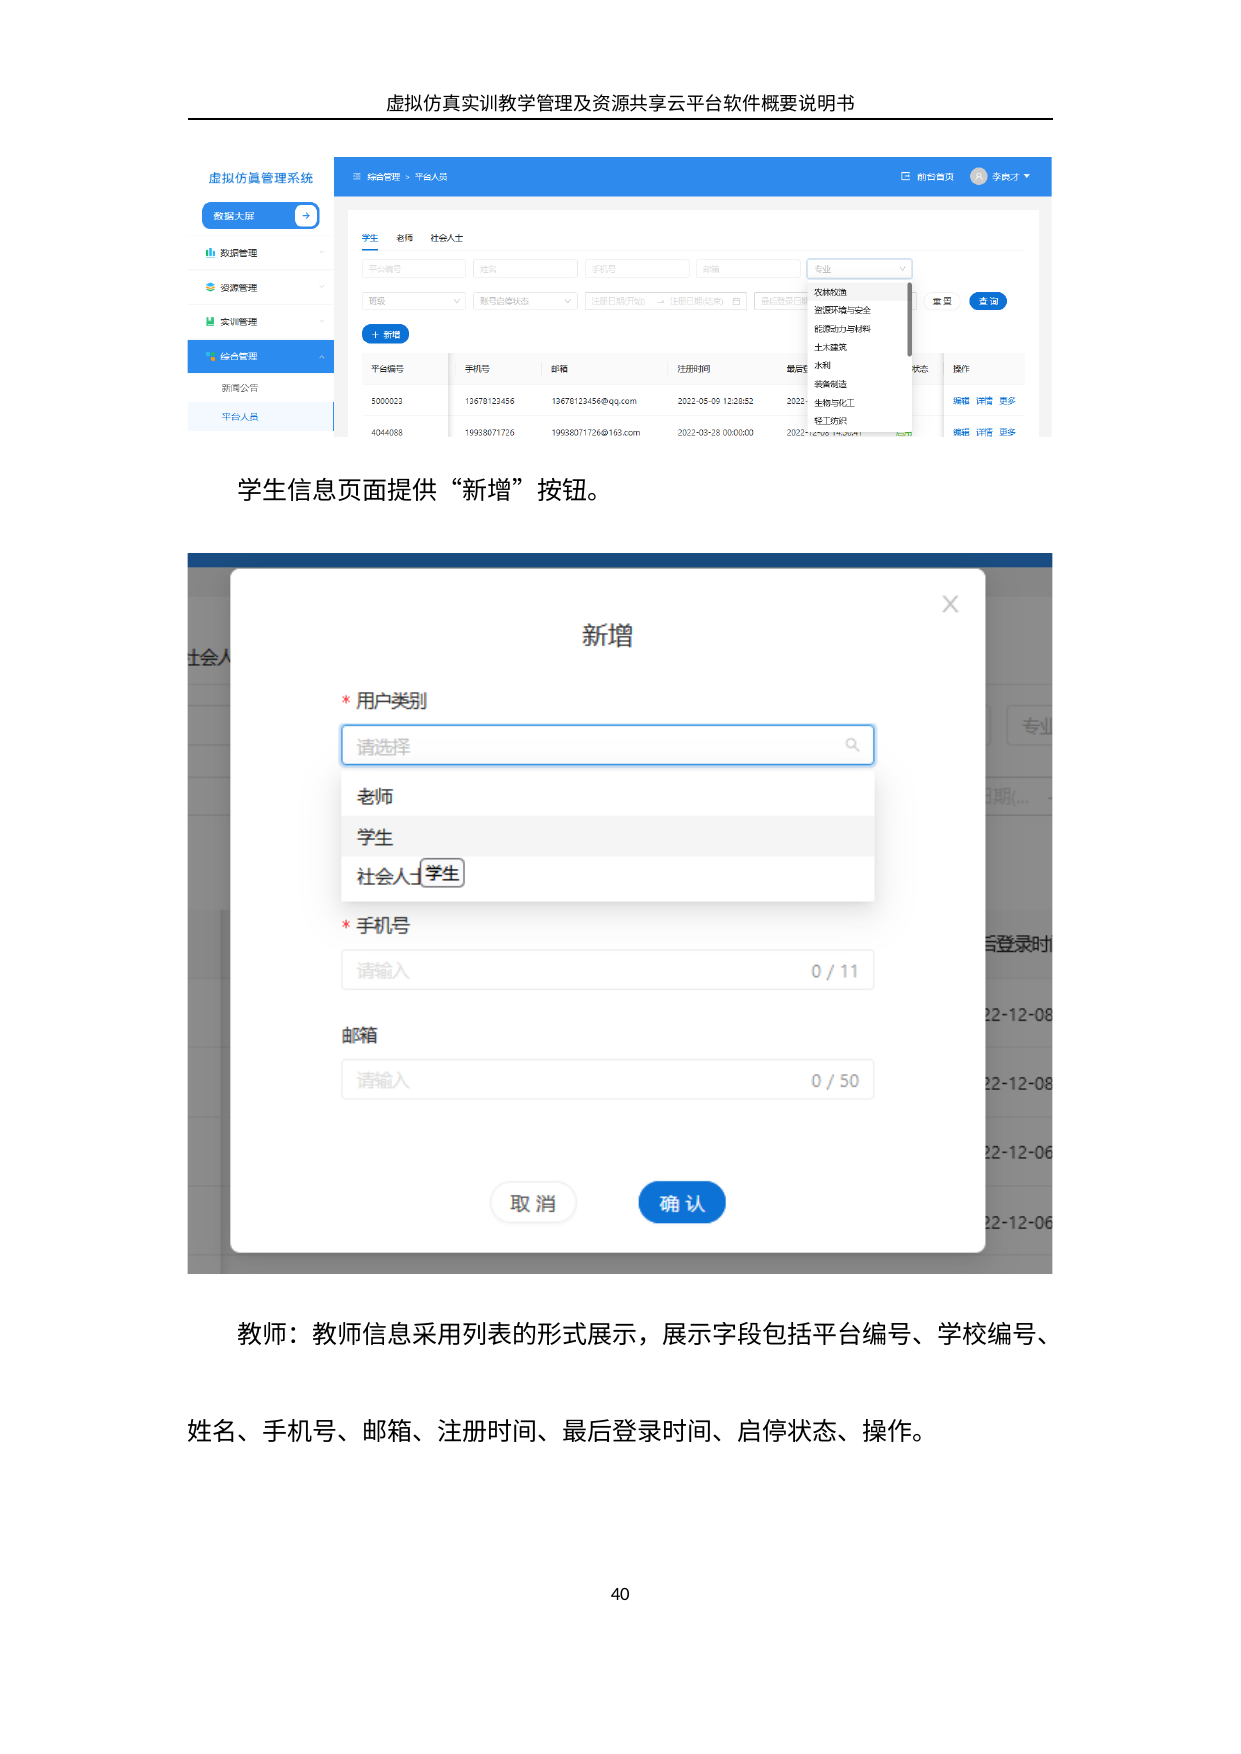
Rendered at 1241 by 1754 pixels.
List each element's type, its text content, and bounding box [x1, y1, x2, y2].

picture [187, 553, 1053, 1274]
text 学生信息页面提供“新增”按钮。 [187, 456, 1053, 521]
picture [187, 157, 1052, 437]
text 教师：教师信息采用列表的形式展示，展示字段包括平台编号、学校编号、姓名、手机号、邮箱、注册时间、最后登录时间、启停状态、操作。 [187, 1300, 1053, 1462]
